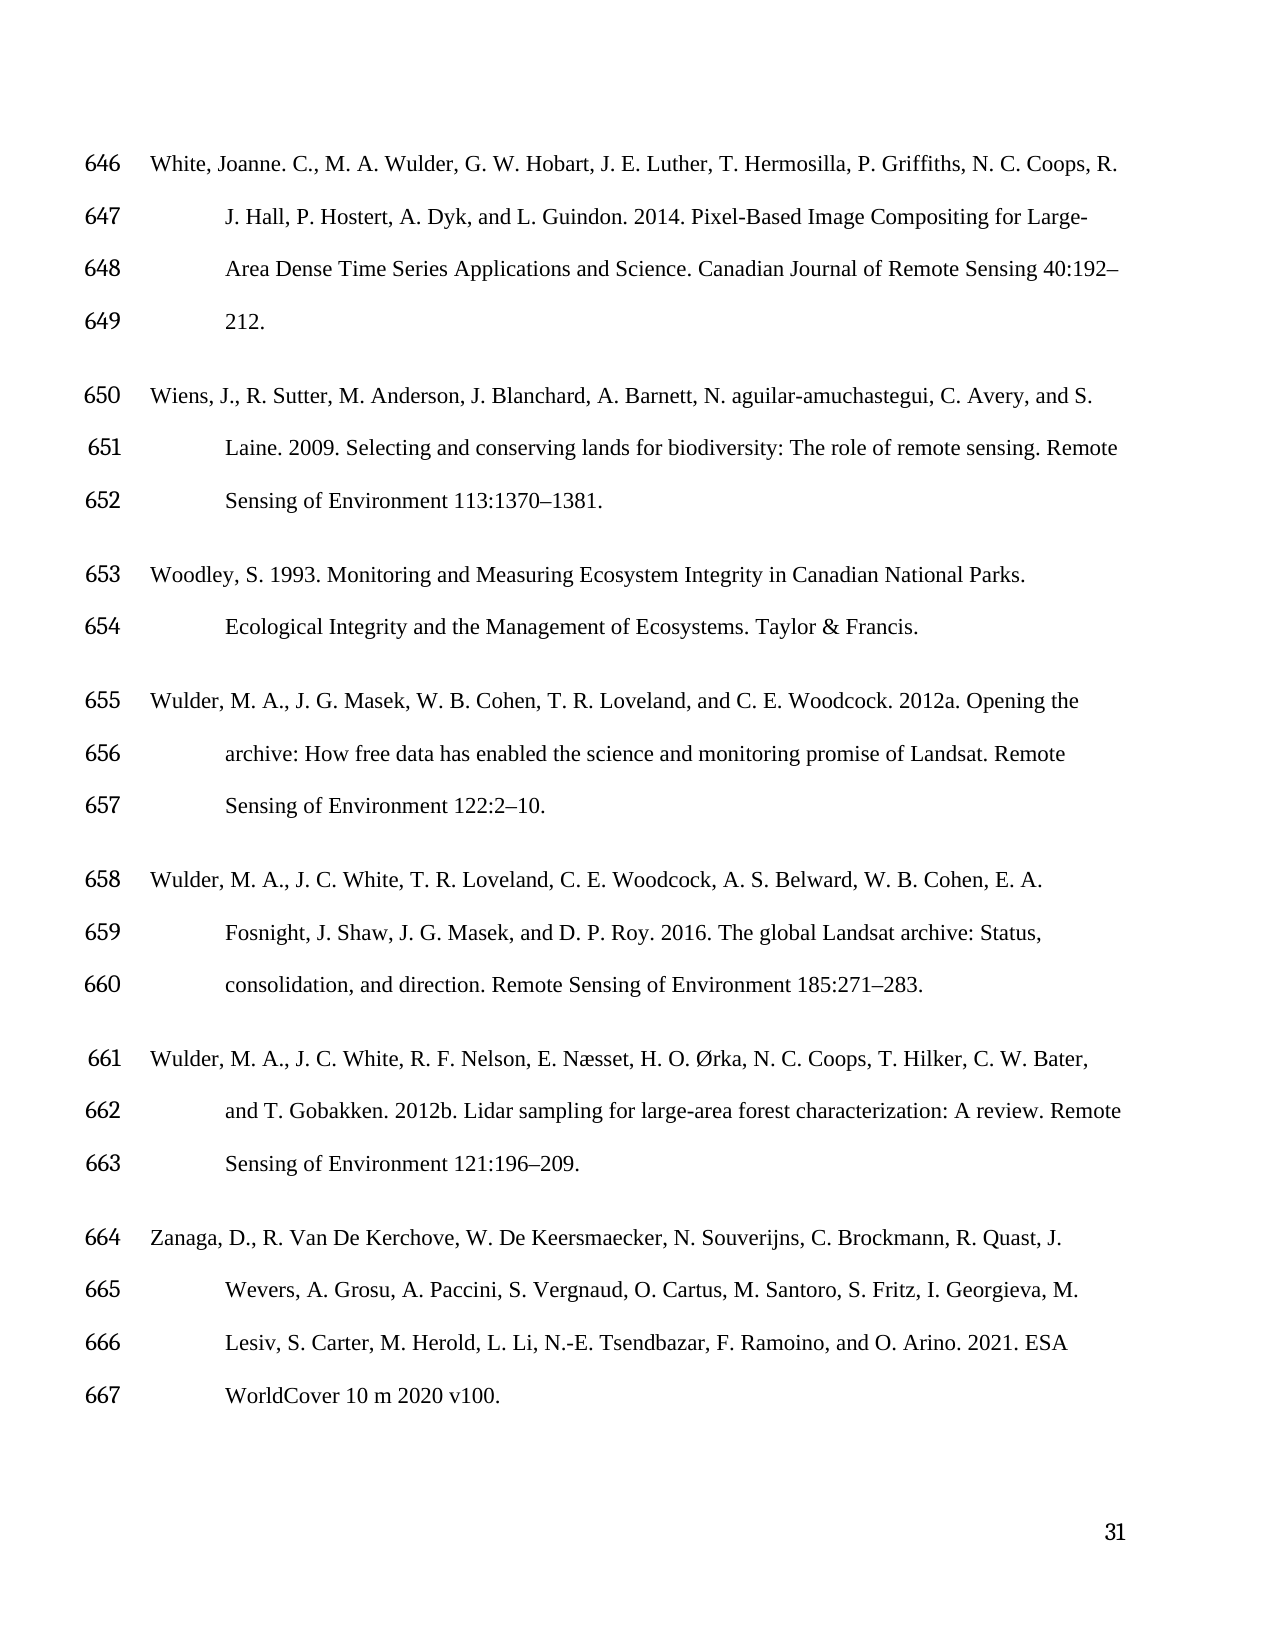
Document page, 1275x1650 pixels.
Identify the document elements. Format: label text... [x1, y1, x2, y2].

text Wulder, M. A., J. C. White, R. F. Nelson, E. Næsset, H. O. Ørka, N. C. Coops, T. Hilker, C. W. Bater, and T. Gobakken. 2012b. Lidar sampling for large-area forest characterization: A review. Remote Sensing of Environment 121:196–209. [150, 1045, 1125, 1177]
text White, Joanne. C., M. A. Wulder, G. W. Hobart, J. E. Luther, T. Hermosilla, P. Griffiths, N. C. Coops, R. J. Hall, P. Hostert, A. Dyk, and L. Guindon. 2014. Pixel-Based Image Compositing for Large-Area Dense Time Series Applications and Science. Canadian Journal of Remote Sensing 40:192–212. [150, 150, 1125, 334]
text Zanaga, D., R. Van De Kerchove, W. De Keersmaecker, N. Souverijns, C. Brockmann, R. Quast, J. Wevers, A. Grosu, A. Paccini, S. Vergnaud, O. Cartus, M. Santoro, S. Fritz, I. Georgieva, M. Lesiv, S. Carter, M. Herold, L. Li, N.-E. Tsendbazar, F. Ramoino, and O. Arino. 2021. ESA WorldCover 10 m 2020 v100. [150, 1224, 1125, 1408]
text Wulder, M. A., J. G. Masek, W. B. Cohen, T. R. Loveland, and C. E. Woodcock. 2012a. Opening the archive: How free data has enabled the science and monitoring promise of Landsat. Remote Sensing of Environment 122:2–10. [150, 687, 1125, 819]
text Wiens, J., R. Sutter, M. Anderson, J. Blanchard, A. Barnett, N. aguilar-amuchastegui, C. Avery, and S. Laine. 2009. Selecting and conserving lands for biodiversity: The role of remote sensing. Remote Sensing of Environment 113:1370–1381. [150, 382, 1125, 513]
text Woodley, S. 1993. Monitoring and Measuring Ecosystem Integrity in Canadian National Parks. Ecological Integrity and the Management of Ecosystems. Taylor & Francis. [150, 561, 1125, 640]
text Wulder, M. A., J. C. White, T. R. Loveland, C. E. Woodcock, A. S. Belward, W. B. Cohen, E. A. Fosnight, J. Shaw, J. G. Masek, and D. P. Roy. 2016. The global Landsat archive: Status, consolidation, and direction. Remote Sensing of Environment 185:271–283. [150, 866, 1125, 998]
